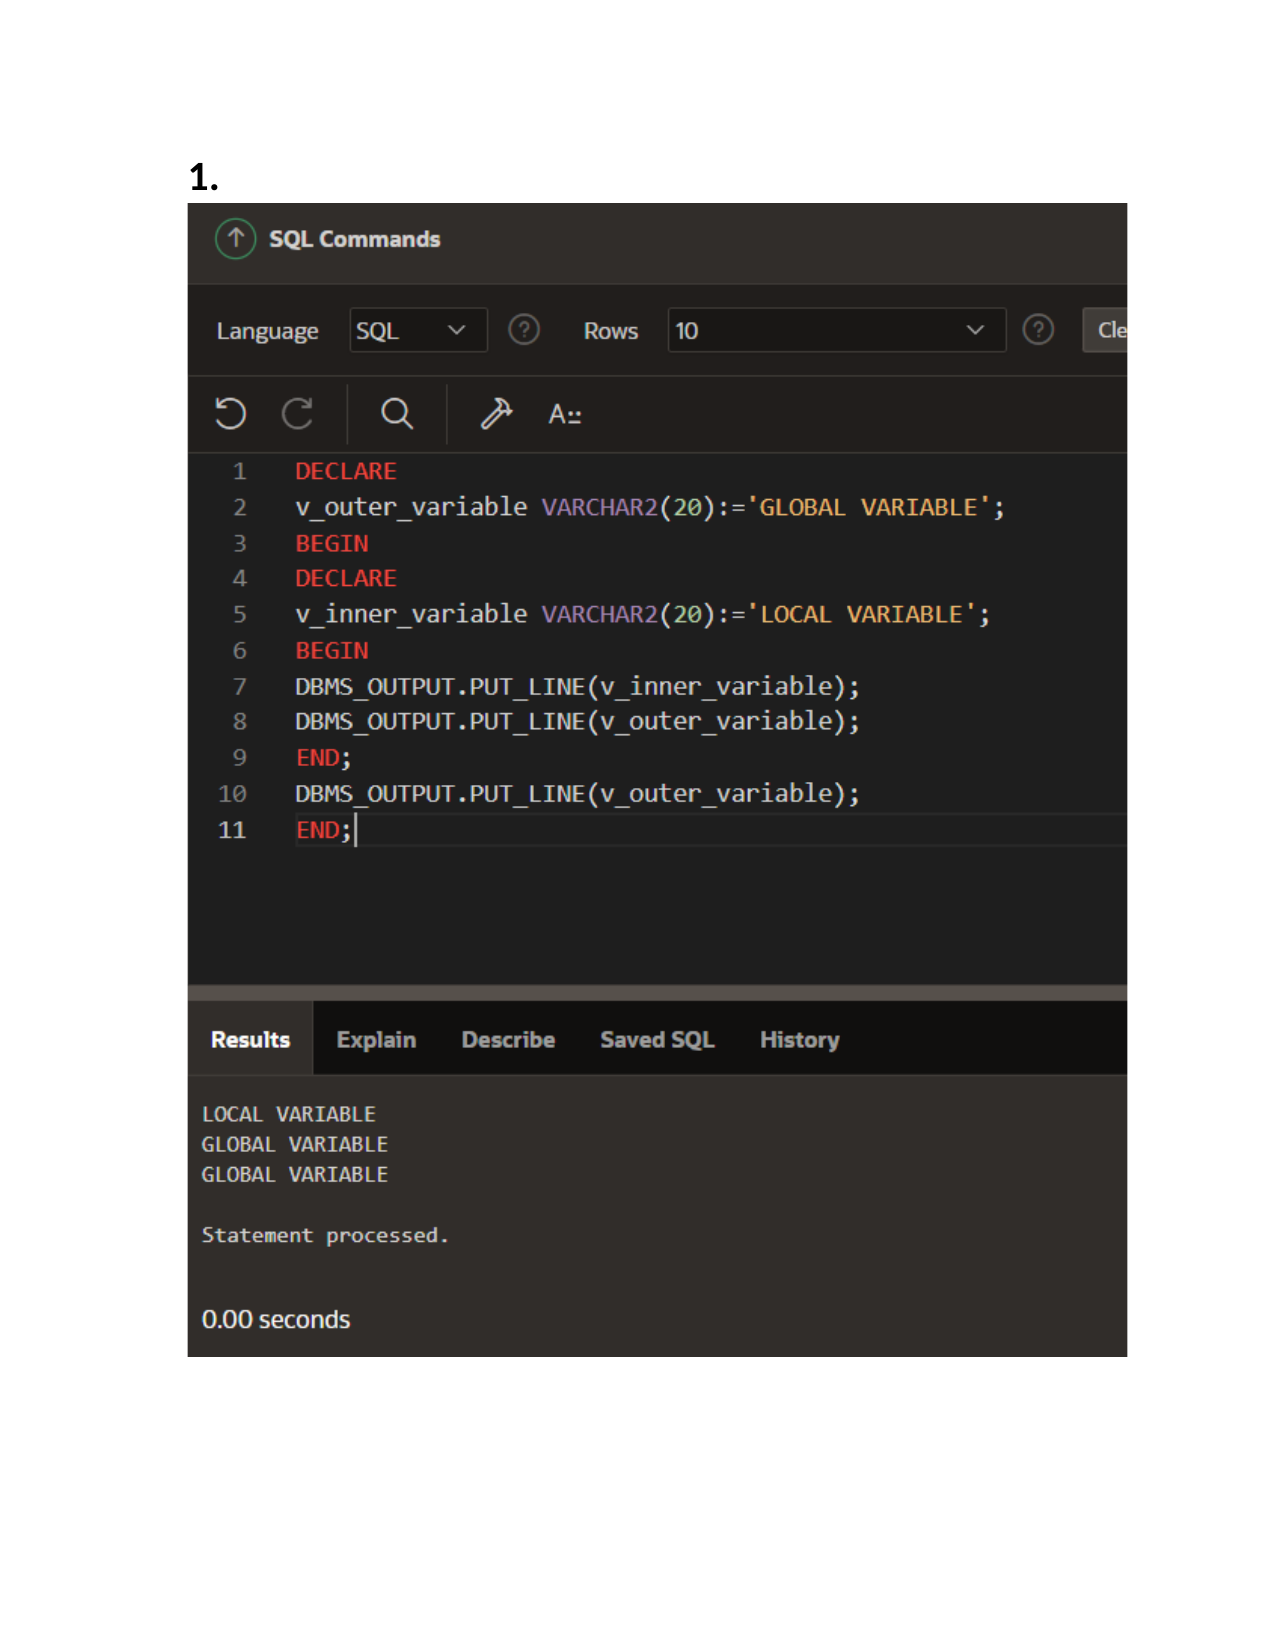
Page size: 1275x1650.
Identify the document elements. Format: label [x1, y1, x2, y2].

picture [187, 203, 1128, 1357]
